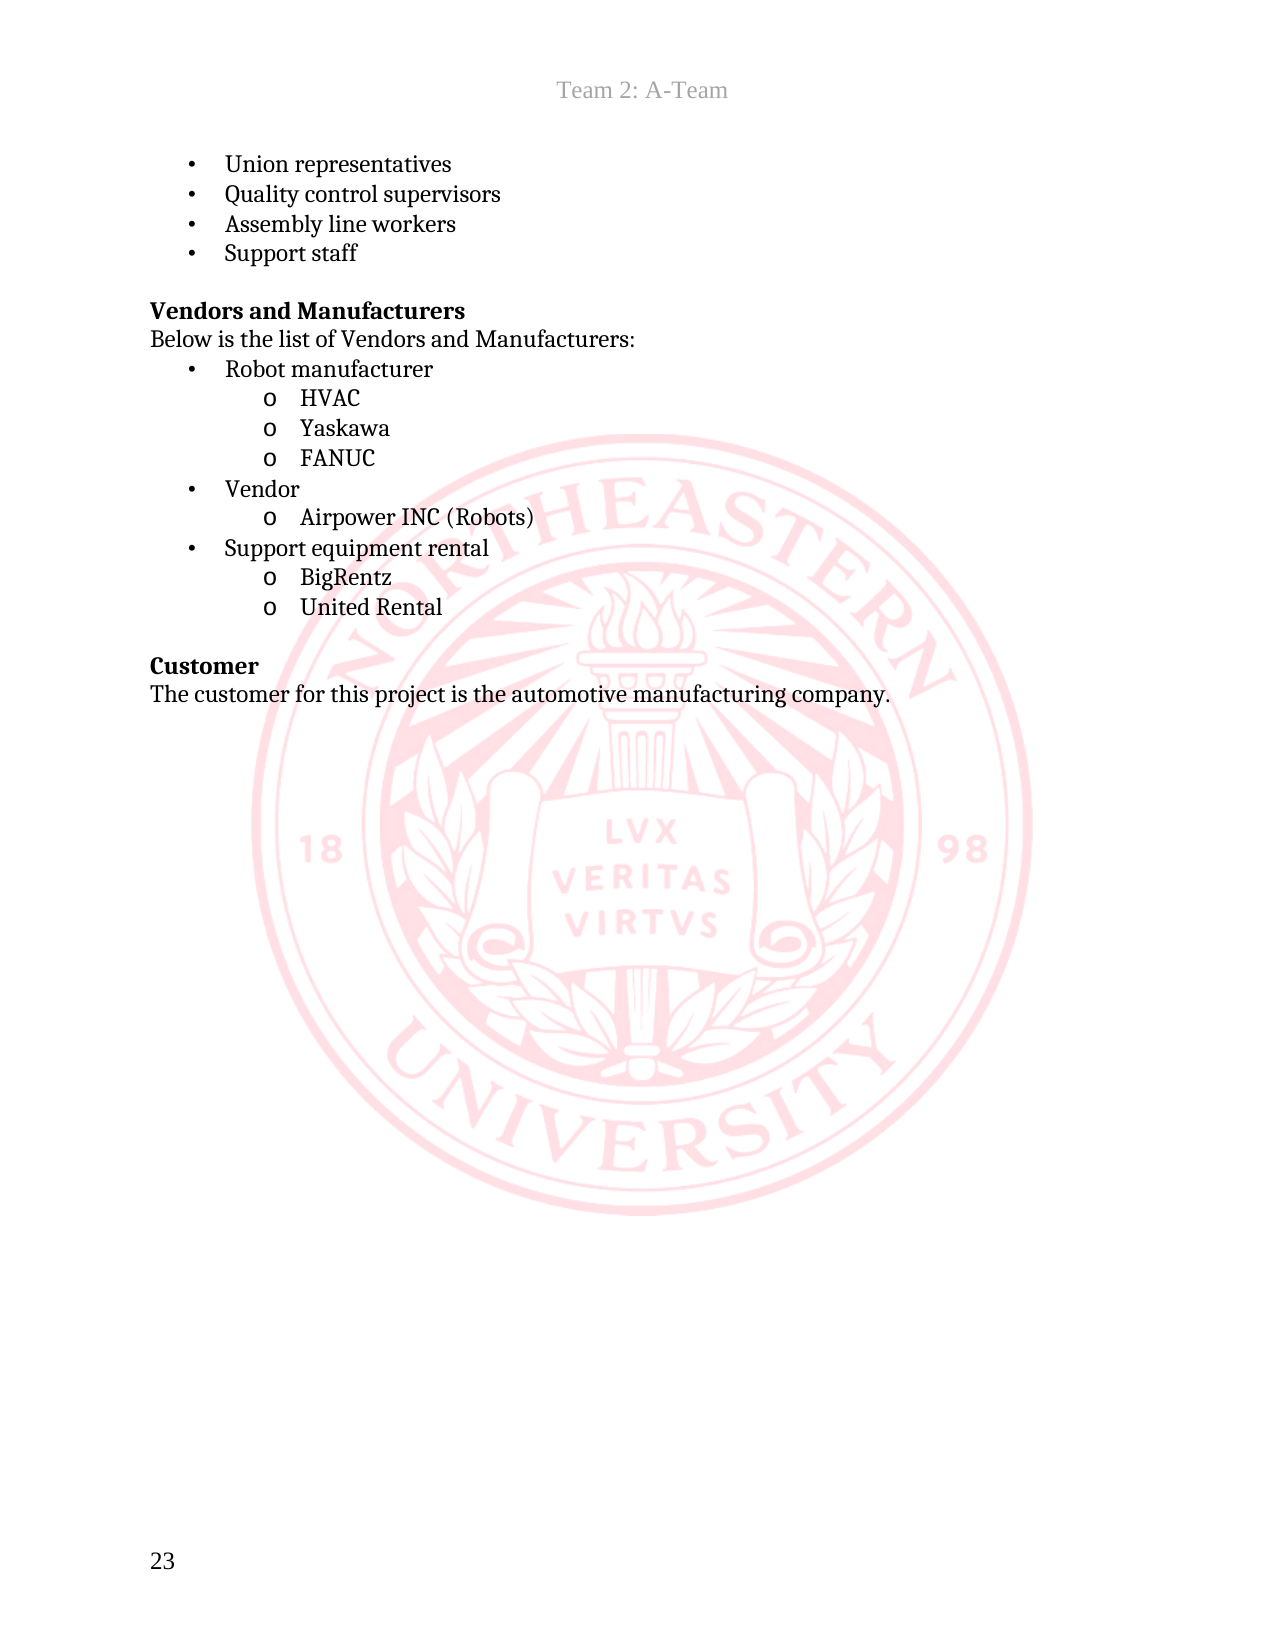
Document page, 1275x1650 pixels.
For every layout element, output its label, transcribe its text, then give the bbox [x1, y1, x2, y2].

list Vendor [187, 474, 1134, 503]
list Quality control supervisors [187, 179, 1134, 209]
list Union representatives [187, 149, 1134, 179]
list Yaskawa [262, 414, 1134, 444]
list Airpower INC (Robots) [262, 503, 1134, 533]
text Vendors and Manufacturers [150, 297, 1134, 325]
text The customer for this project is the automotive manufacturing company. [150, 680, 1134, 709]
list Support equipment rental [187, 533, 1134, 563]
list Support staff [187, 238, 1134, 268]
list FANUC [262, 444, 1134, 474]
list HVAC [262, 384, 1134, 414]
text Below is the list of Vendors and Manufacturers: [150, 325, 1134, 354]
text Customer [150, 652, 1134, 680]
list Assembly line workers [187, 209, 1134, 238]
list BigRentz [262, 563, 1134, 593]
list United Rental [262, 593, 1134, 623]
list Robot manufacturer [187, 354, 1134, 384]
